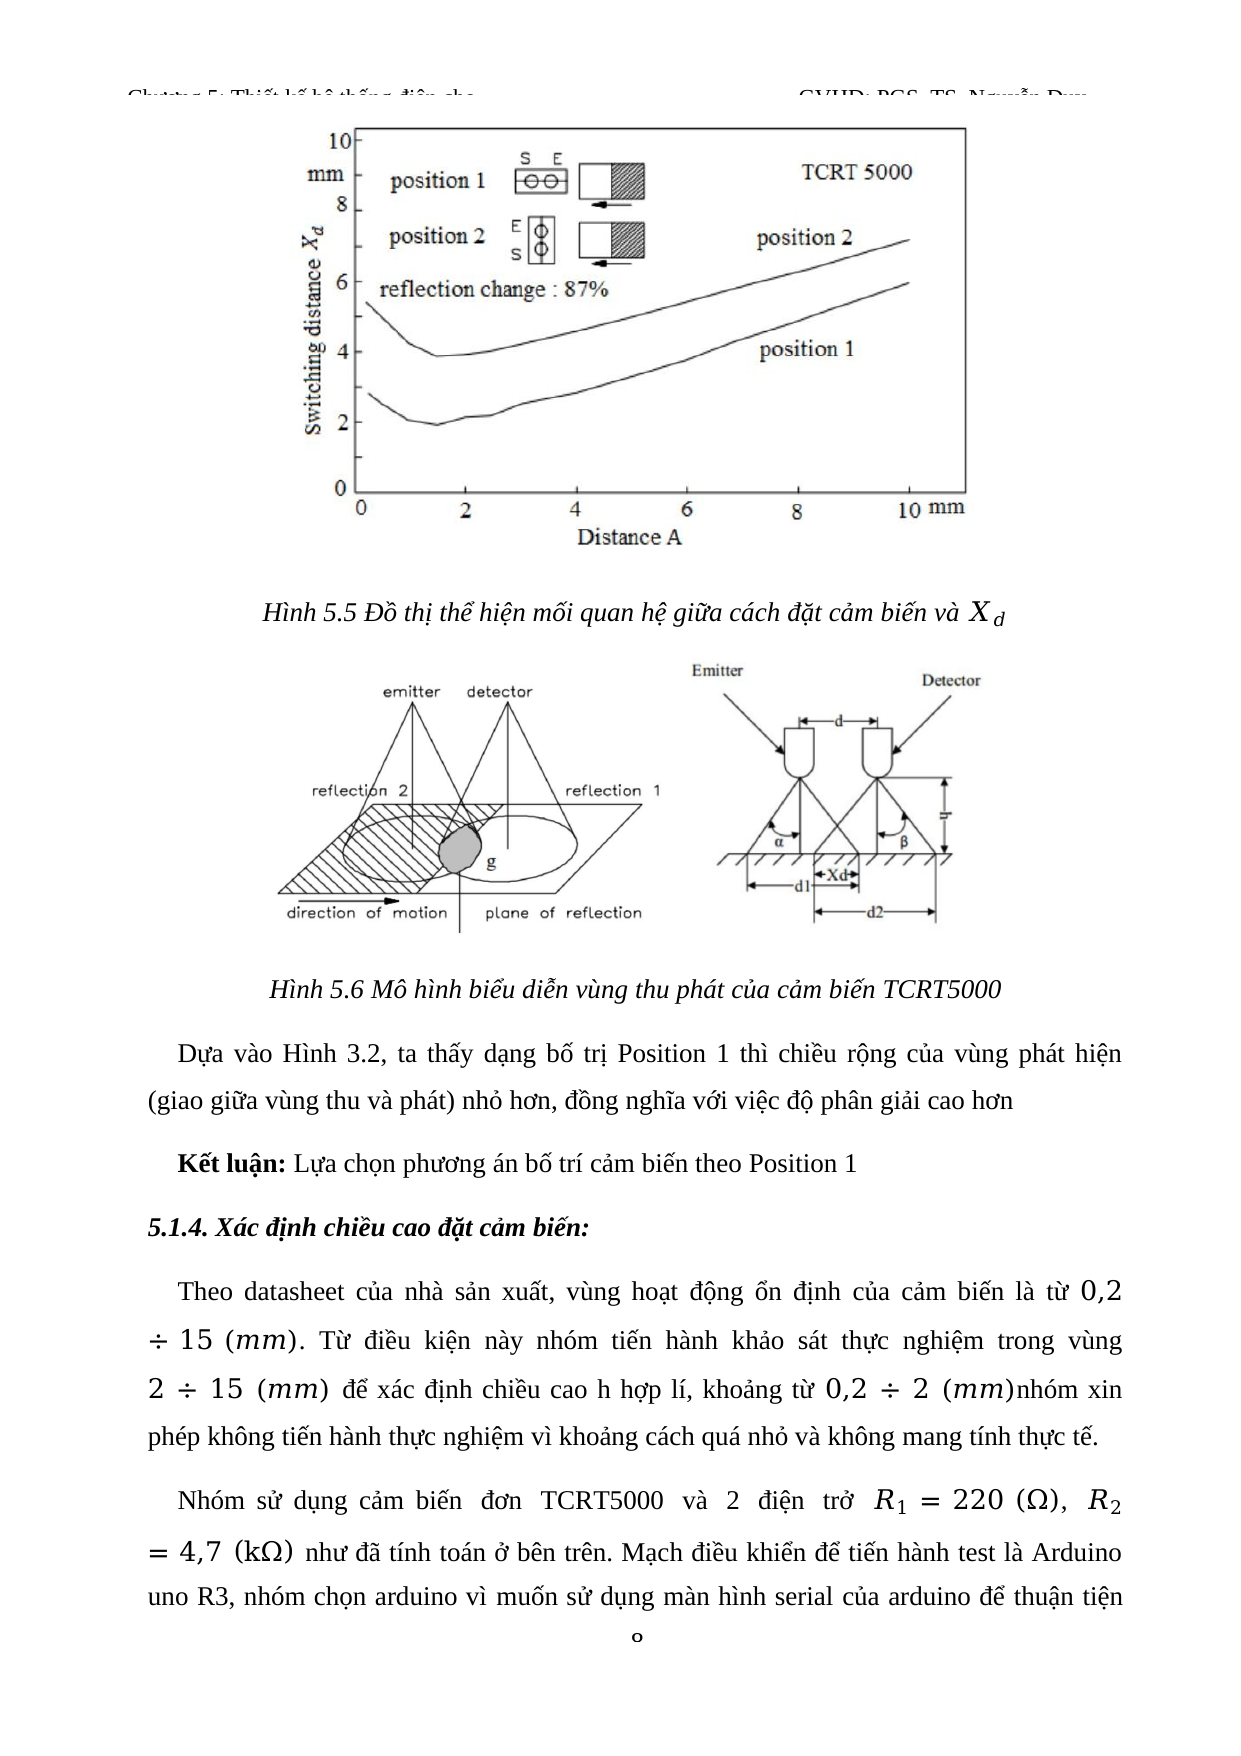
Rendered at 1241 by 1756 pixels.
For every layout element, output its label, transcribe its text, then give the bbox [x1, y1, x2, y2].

text Theo datasheet của nhà sản xuất, vùng hoạt động ổn định của cảm biến là từ 0,2 ÷ 15 (𝑚𝑚). Từ điều kiện này nhóm tiến hành khảo sát thực nghiệm trong vùng 2 ÷ 15 (𝑚𝑚) để xác định chiều cao h hợp lí, khoảng từ 0,2 ÷ 2 (𝑚𝑚)nhóm xin phép không tiến hành thực nghiệm vì khoảng cách quá nhỏ và không mang tính thực tế. [148, 1274, 1123, 1451]
text Hình 5.6 Mô hình biểu diễn vùng thu phát của cảm biến TCRT5000 [127, 973, 1143, 1005]
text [148, 1482, 1123, 1611]
text Dựa vào Hình 3.2, ta thấy dạng bố trị Position 1 thì chiều rộng của vùng phát hiện (giao giữa vùng thu và phát) nhỏ hơn, đồng nghĩa với việc độ phân giải cao hơn [148, 1037, 1122, 1115]
text Kết luận: Lựa chọn phương án bố trí cảm biến theo Position 1 [177, 1147, 1144, 1178]
picture [290, 124, 975, 546]
subtitle Xác định chiều cao đặt cảm biến: [148, 1211, 1144, 1242]
picture [276, 658, 990, 935]
text Hình 5.5 Đồ thị thể hiện mối quan hệ giữa cách đặt cảm biến và 𝑋𝑑 [253, 594, 1016, 630]
